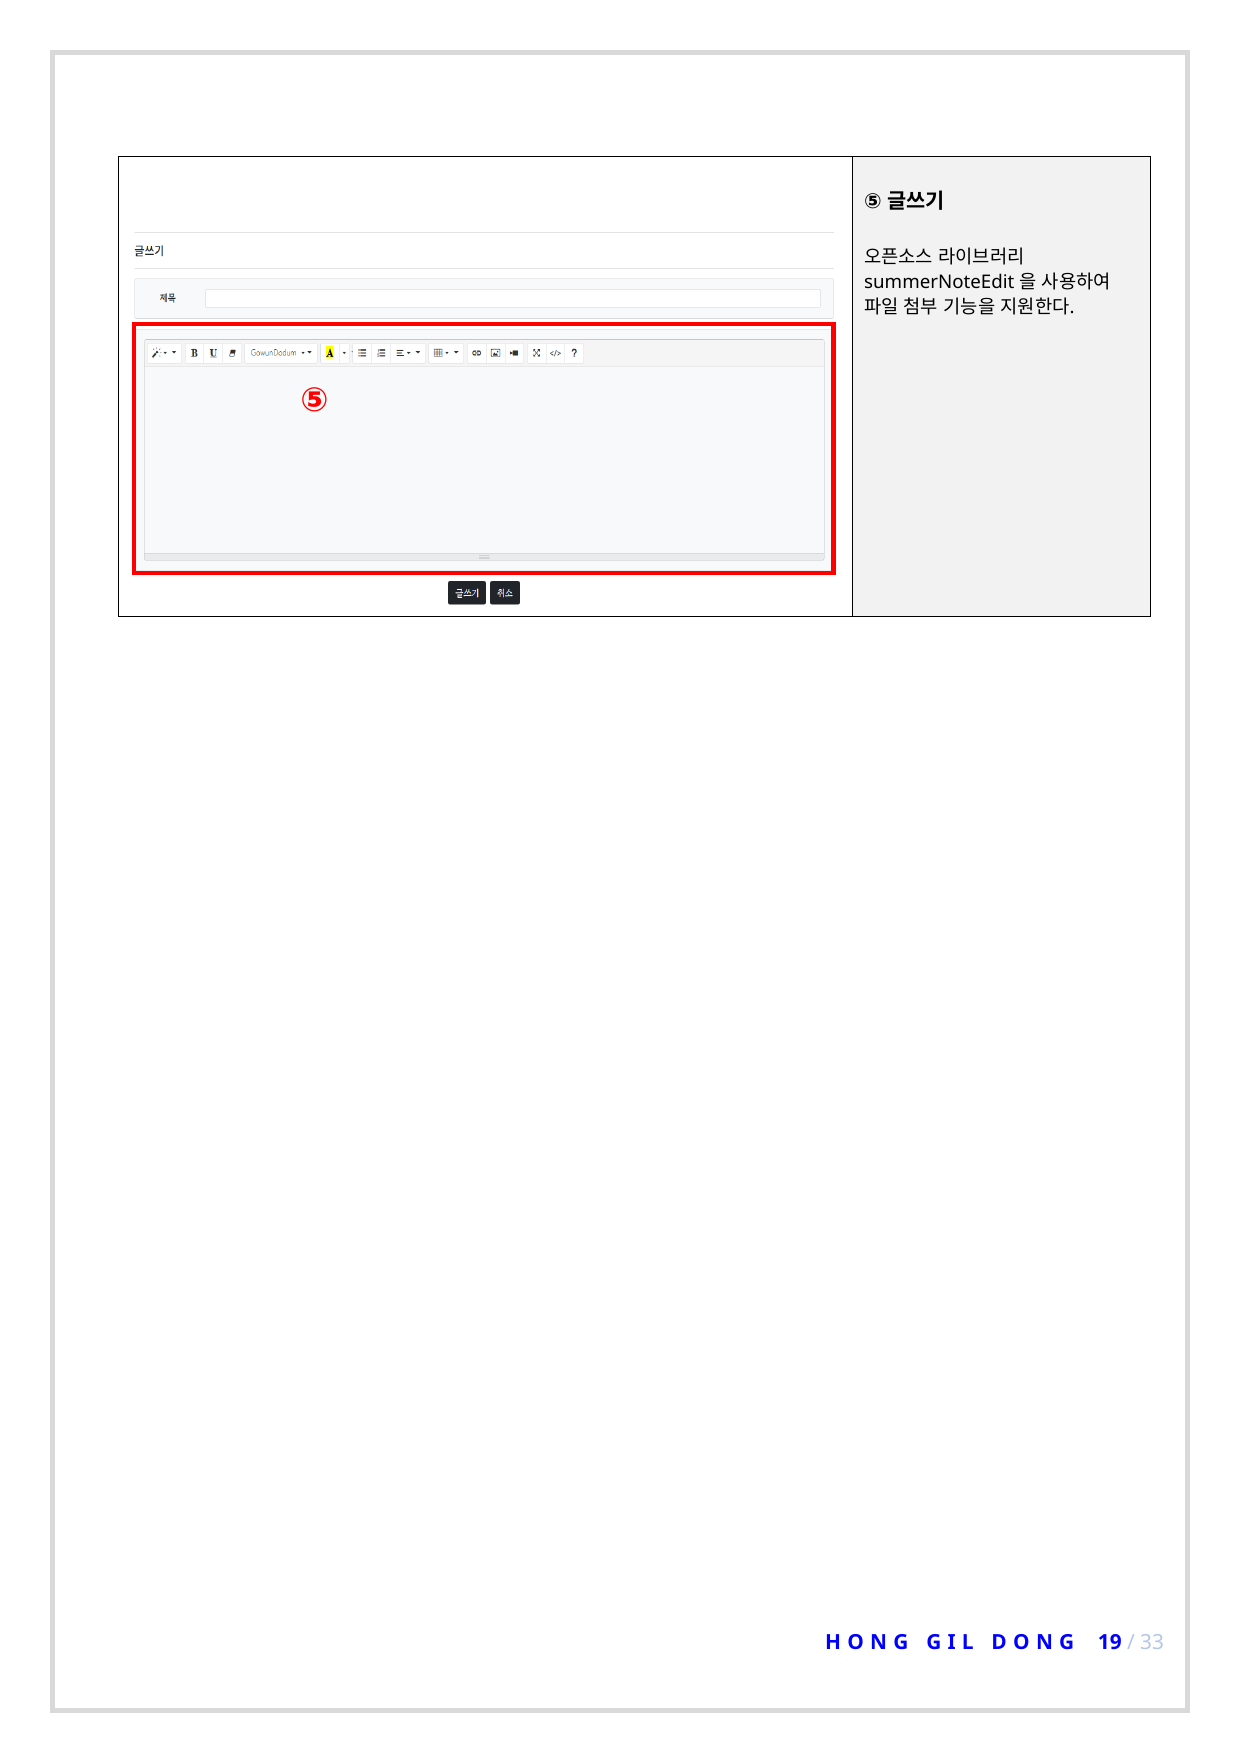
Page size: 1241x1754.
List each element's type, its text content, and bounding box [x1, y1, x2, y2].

picture [123, 225, 846, 613]
table_cell [119, 157, 852, 616]
table_cell ⑤ 글쓰기 오픈소스 라이브러리 summerNoteEdit 을 사용하여 파일 첨부 기능을 지원한다. [853, 157, 1150, 616]
